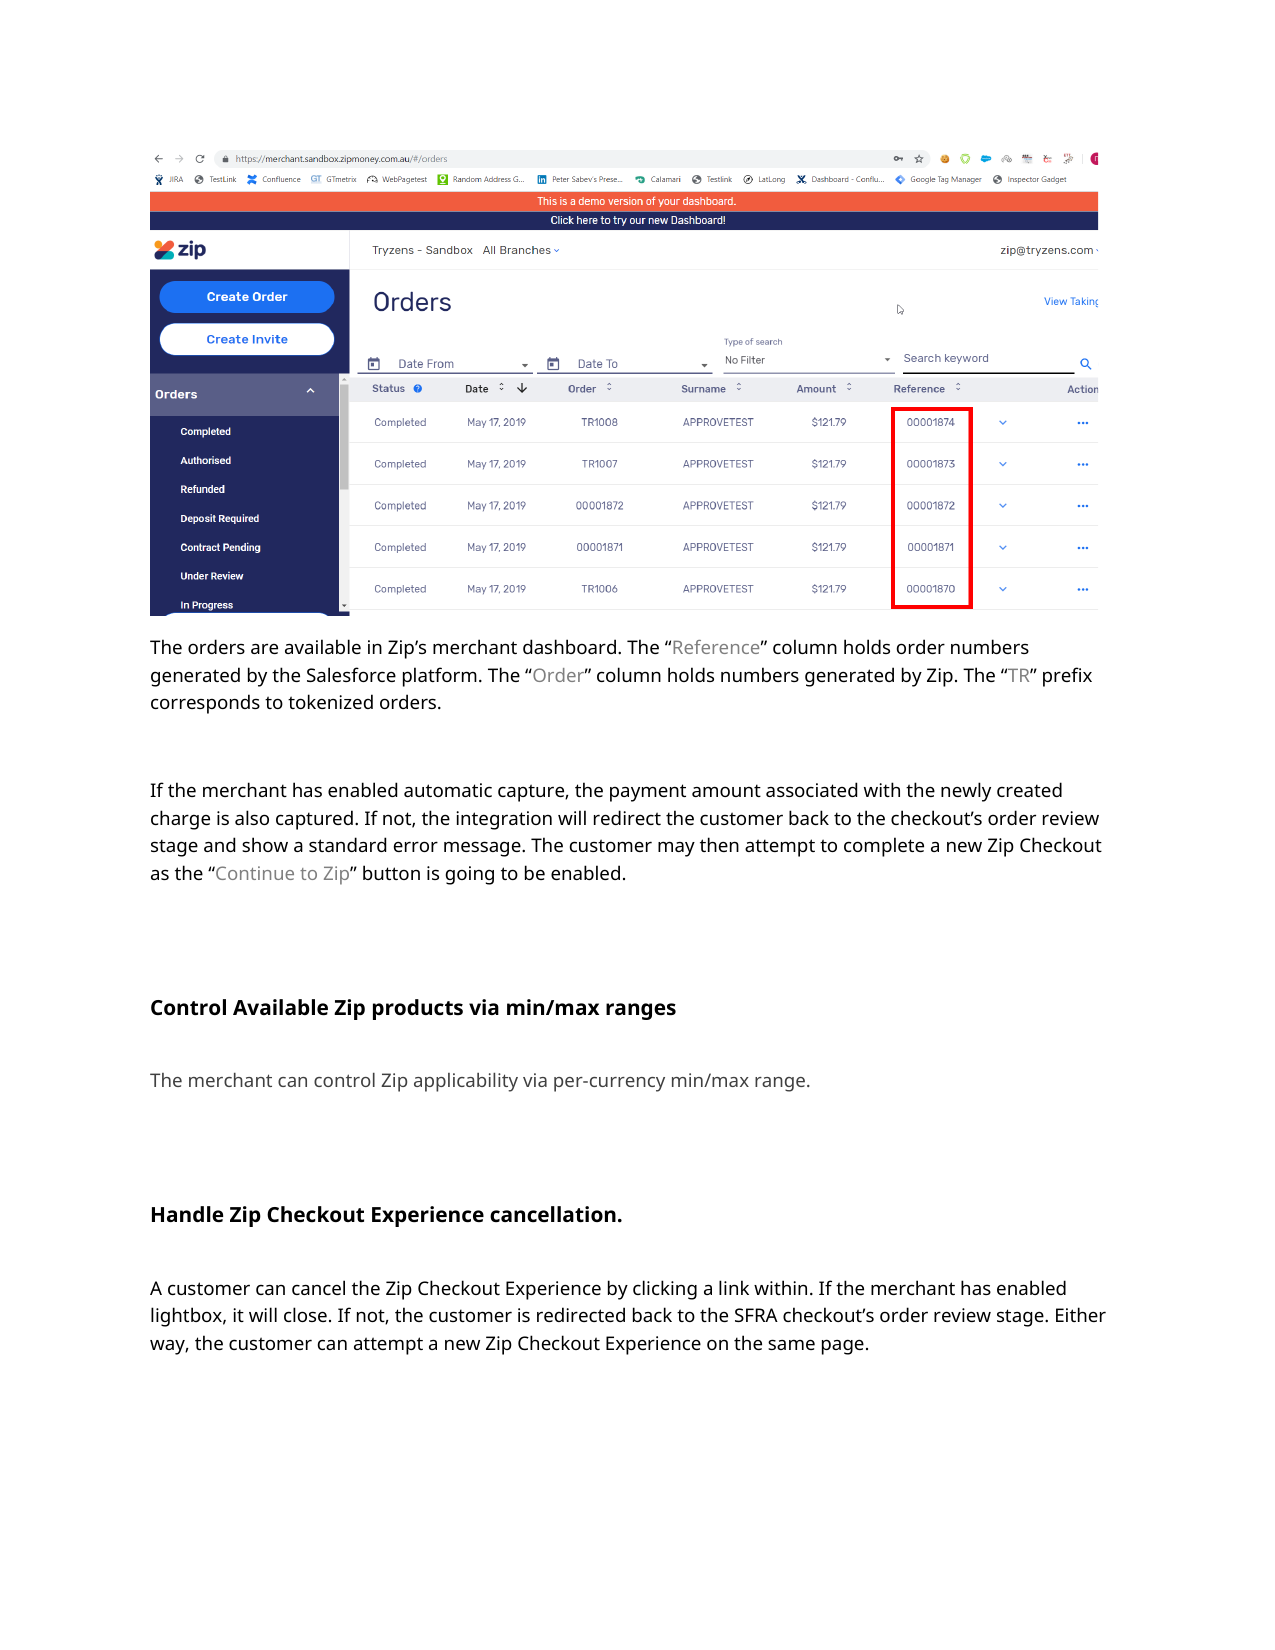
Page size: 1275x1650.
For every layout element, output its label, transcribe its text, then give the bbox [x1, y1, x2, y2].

subtitle Handle Zip Checkout Experience cancellation. [150, 1200, 1125, 1228]
subtitle Control Available Zip products via min/max ranges [150, 993, 1125, 1021]
text A customer can cancel the Zip Checkout Experience by clicking a link within. If the merchant has enabled lightbox, it will close. If not, the customer is redirected back to the SFRA checkout’s order review stage. Either way, the customer can attempt a new Zip Checkout Experience on the same page. [150, 1275, 1125, 1355]
text The merchant can control Zip applicability via per-currency min/max range. [150, 1068, 1125, 1093]
text The orders are available in Zip’s merchant dashboard. The “Reference” column holds order numbers generated by the Salesforce platform. The “Order” column holds numbers generated by Zip. The “TR” prefix corresponds to tokenized orders. [150, 634, 1125, 715]
text If the merchant has enabled automatic capture, the payment amount associated with the newly created charge is also captured. If not, the integration will redirect the customer back to the checkout’s order review stage and show a standard error message. The customer may then attempt to complete a new Zip Checkout as the “Continue to Zip” button is going to be enabled. [150, 778, 1125, 886]
picture [150, 150, 1099, 616]
